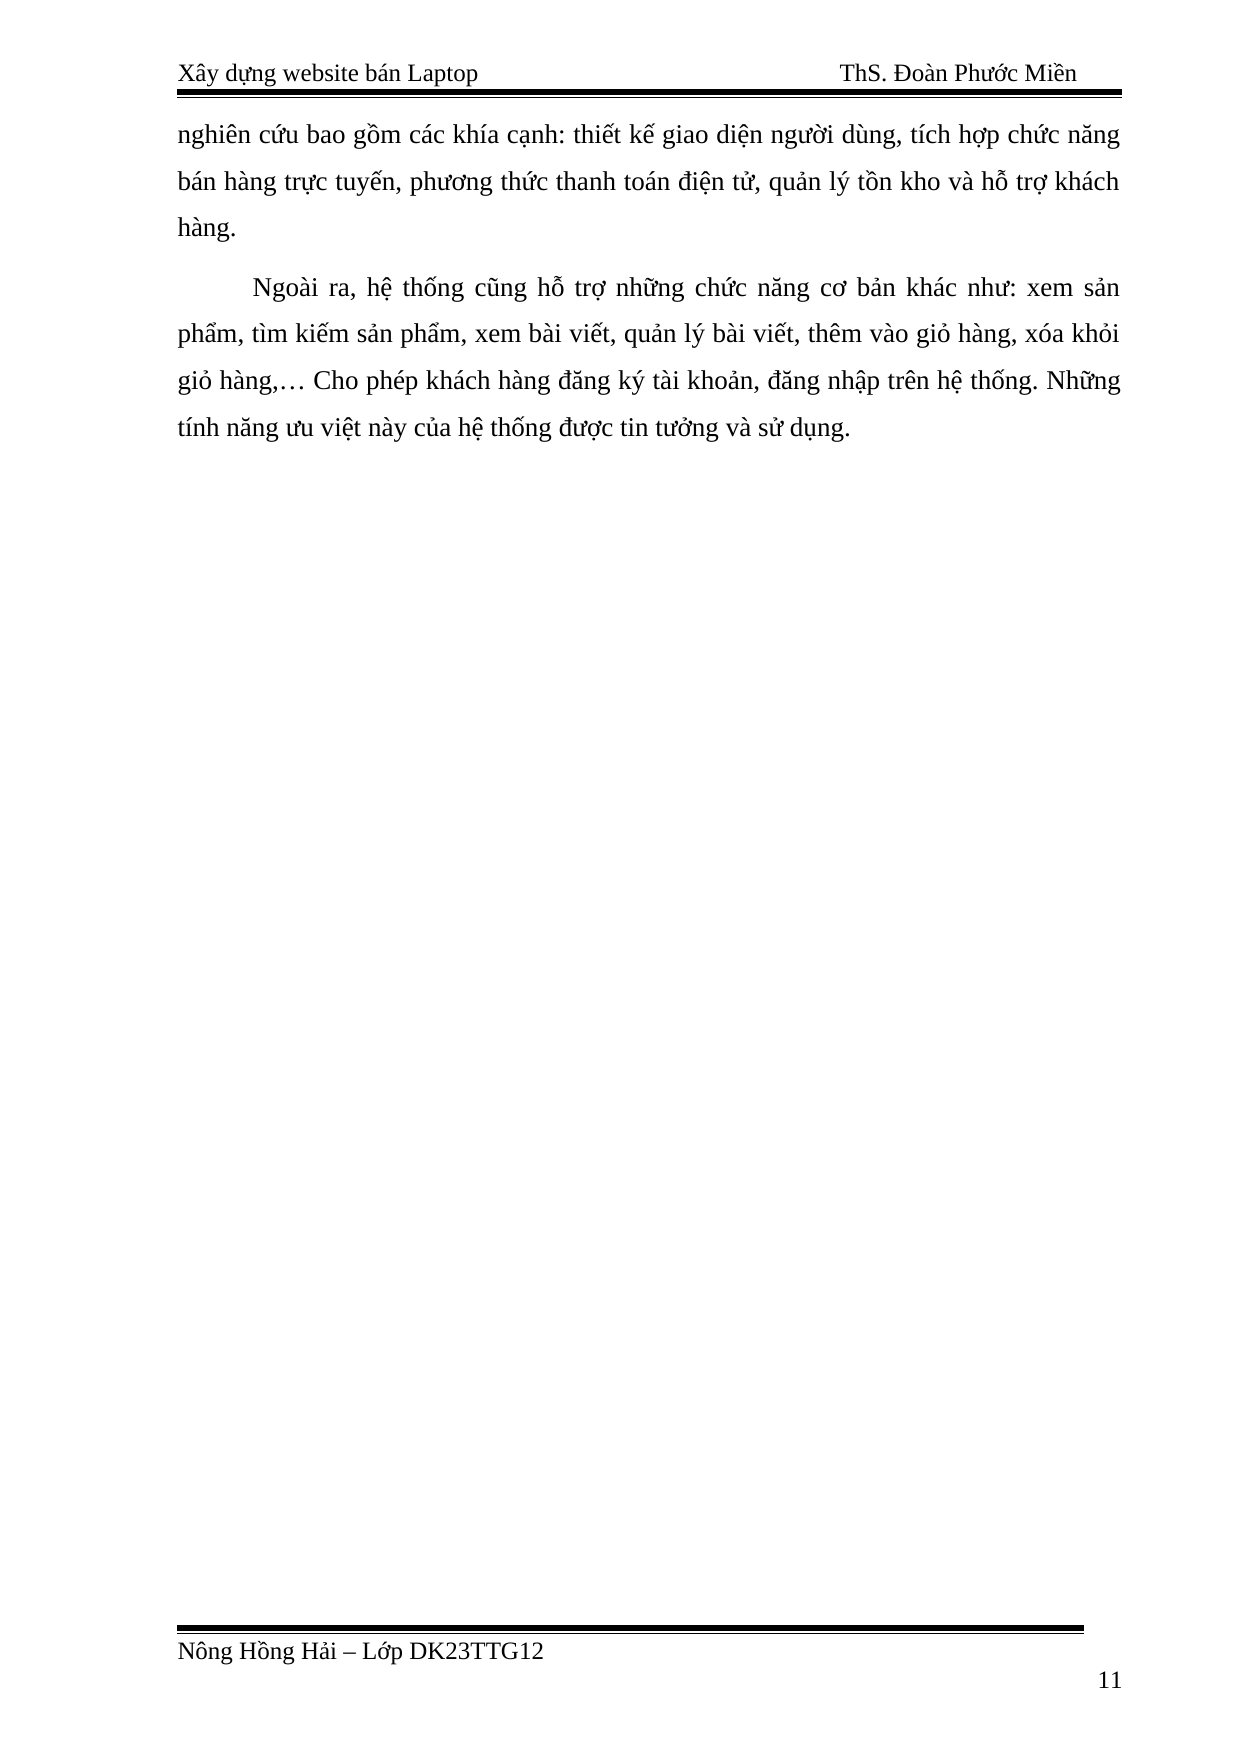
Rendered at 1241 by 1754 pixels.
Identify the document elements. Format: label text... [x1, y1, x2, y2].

text Ngoài ra, hệ thống cũng hỗ trợ những chức năng cơ bản khác như: xem sản phẩm, tìm kiếm sản phẩm, xem bài viết, quản lý bài viết, thêm vào giỏ hàng, xóa khỏi giỏ hàng,… Cho phép khách hàng đăng ký tài khoản, đăng nhập trên hệ thống. Những tính năng ưu việt này của hệ thống được tin tưởng và sử dụng. [177, 271, 1122, 442]
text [177, 118, 1122, 243]
